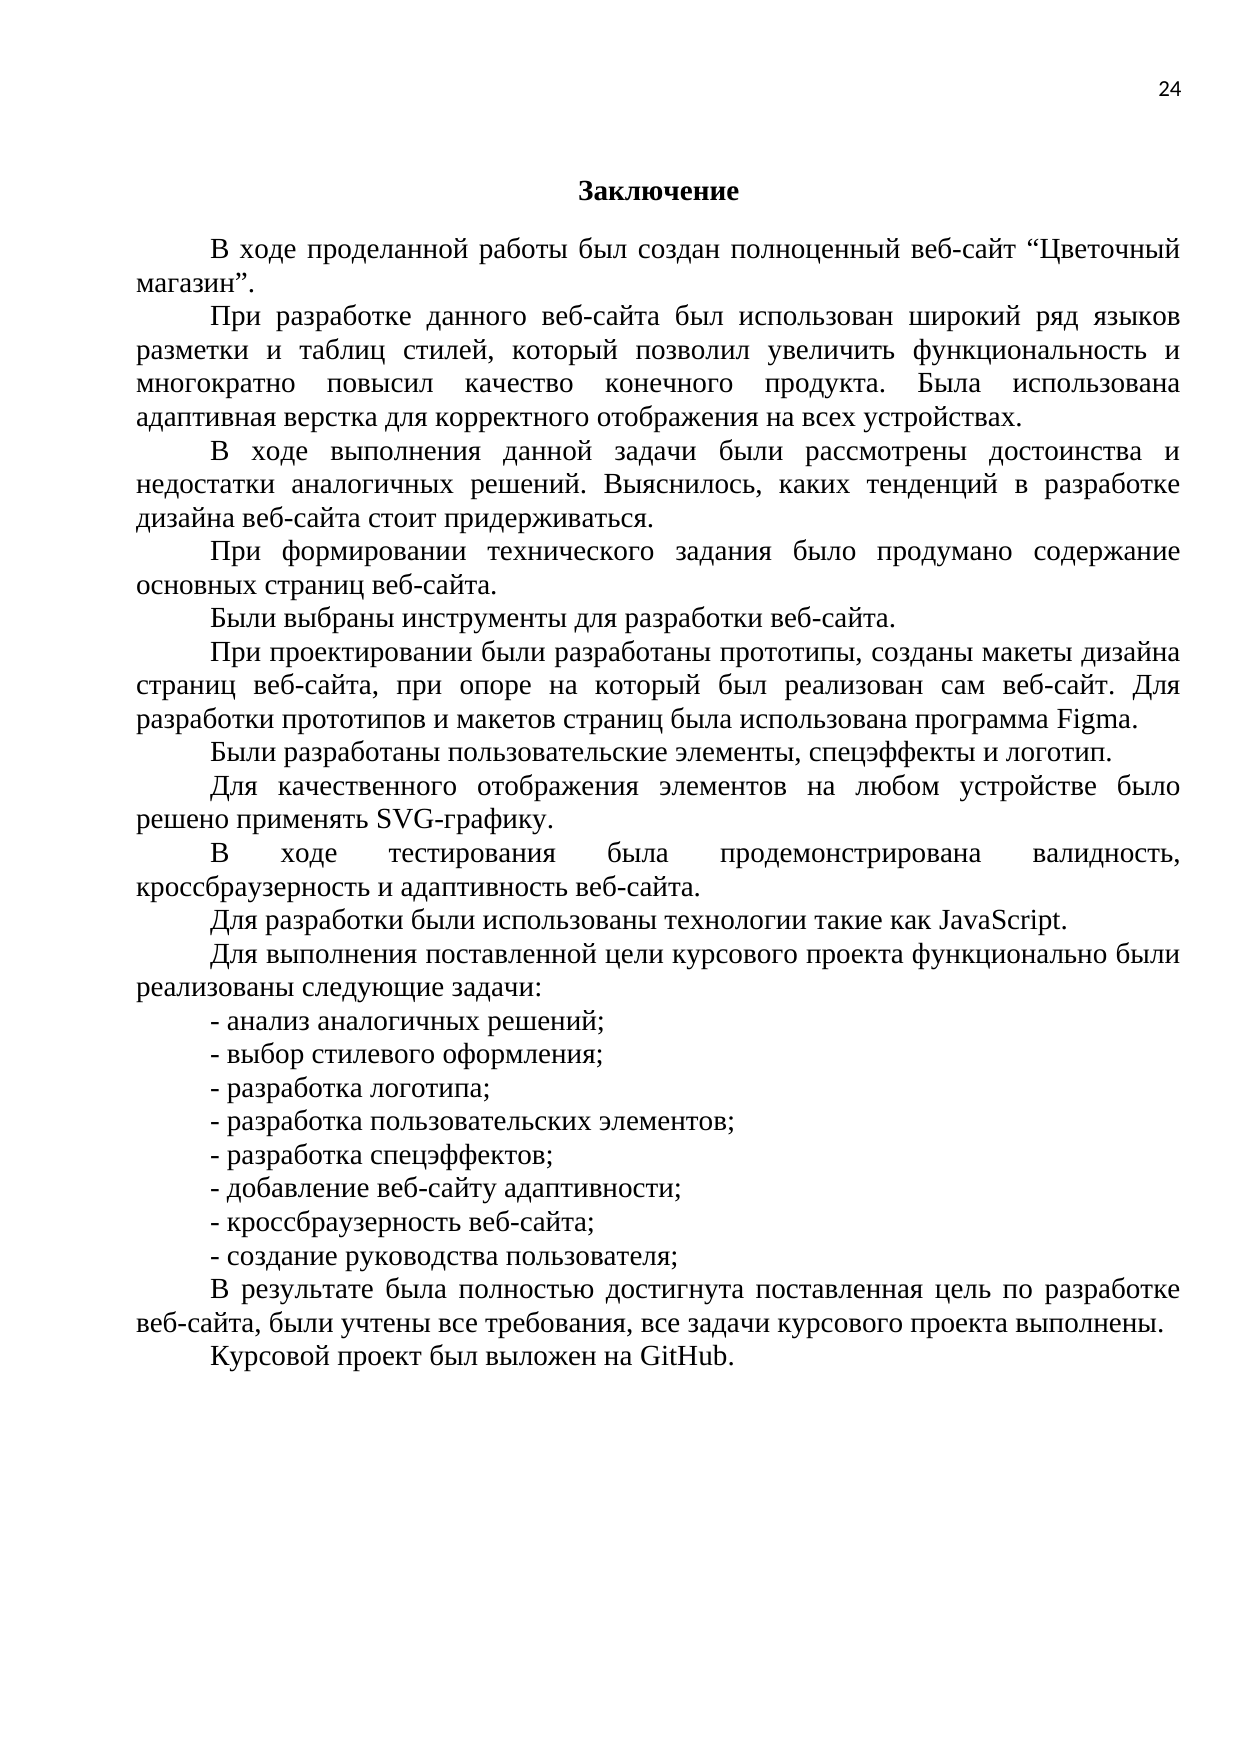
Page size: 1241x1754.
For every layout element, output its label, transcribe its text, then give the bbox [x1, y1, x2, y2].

text - кроссбраузерность веб-сайта; [136, 1204, 1181, 1238]
text В результате была полностью достигнута поставленная цель по разработке веб-сайта, были учтены все требования, все задачи курсового проекта выполнены. [136, 1271, 1181, 1338]
text При разработке данного веб-сайта был использован широкий ряд языков разметки и таблиц стилей, который позволил увеличить функциональность и многократно повысил качество конечного продукта. Была использована адаптивная верстка для корректного отображения на всех устройствах. [136, 298, 1181, 433]
text Заключение [136, 173, 1181, 206]
text В ходе проделанной работы был создан полноценный веб-сайт “Цветочный магазин”. [136, 231, 1181, 298]
text Для качественного отображения элементов на любом устройстве было решено применять SVG-графику. [136, 768, 1181, 835]
text Были разработаны пользовательские элементы, спецэффекты и логотип. [136, 734, 1181, 768]
text Курсовой проект был выложен на GitHub. [136, 1338, 1181, 1372]
text - анализ аналогичных решений; [136, 1003, 1181, 1036]
text - разработка пользовательских элементов; [136, 1103, 1181, 1137]
text - разработка логотипа; [136, 1070, 1181, 1103]
text - выбор стилевого оформления; [136, 1036, 1181, 1070]
text Для выполнения поставленной цели курсового проекта функционально были реализованы следующие задачи: [136, 936, 1181, 1003]
text В ходе выполнения данной задачи были рассмотрены достоинства и недостатки аналогичных решений. Выяснилось, каких тенденций в разработке дизайна веб-сайта стоит придерживаться. [136, 433, 1181, 533]
text Для разработки были использованы технологии такие как JavaScript. [136, 902, 1181, 936]
text - создание руководства пользователя; [136, 1238, 1181, 1271]
text При проектировании были разработаны прототипы, созданы макеты дизайна страниц веб-сайта, при опоре на который был реализован сам веб-сайт. Для разработки прототипов и макетов страниц была использована программа Figma. [136, 634, 1181, 734]
text - добавление веб-сайту адаптивности; [136, 1171, 1181, 1204]
text В ходе тестирования была продемонстрирована валидность, кроссбраузерность и адаптивность веб-сайта. [136, 835, 1181, 902]
text Были выбраны инструменты для разработки веб-сайта. [136, 600, 1181, 634]
text - разработка спецэффектов; [136, 1137, 1181, 1171]
text При формировании технического задания было продумано содержание основных страниц веб-сайта. [136, 533, 1181, 600]
